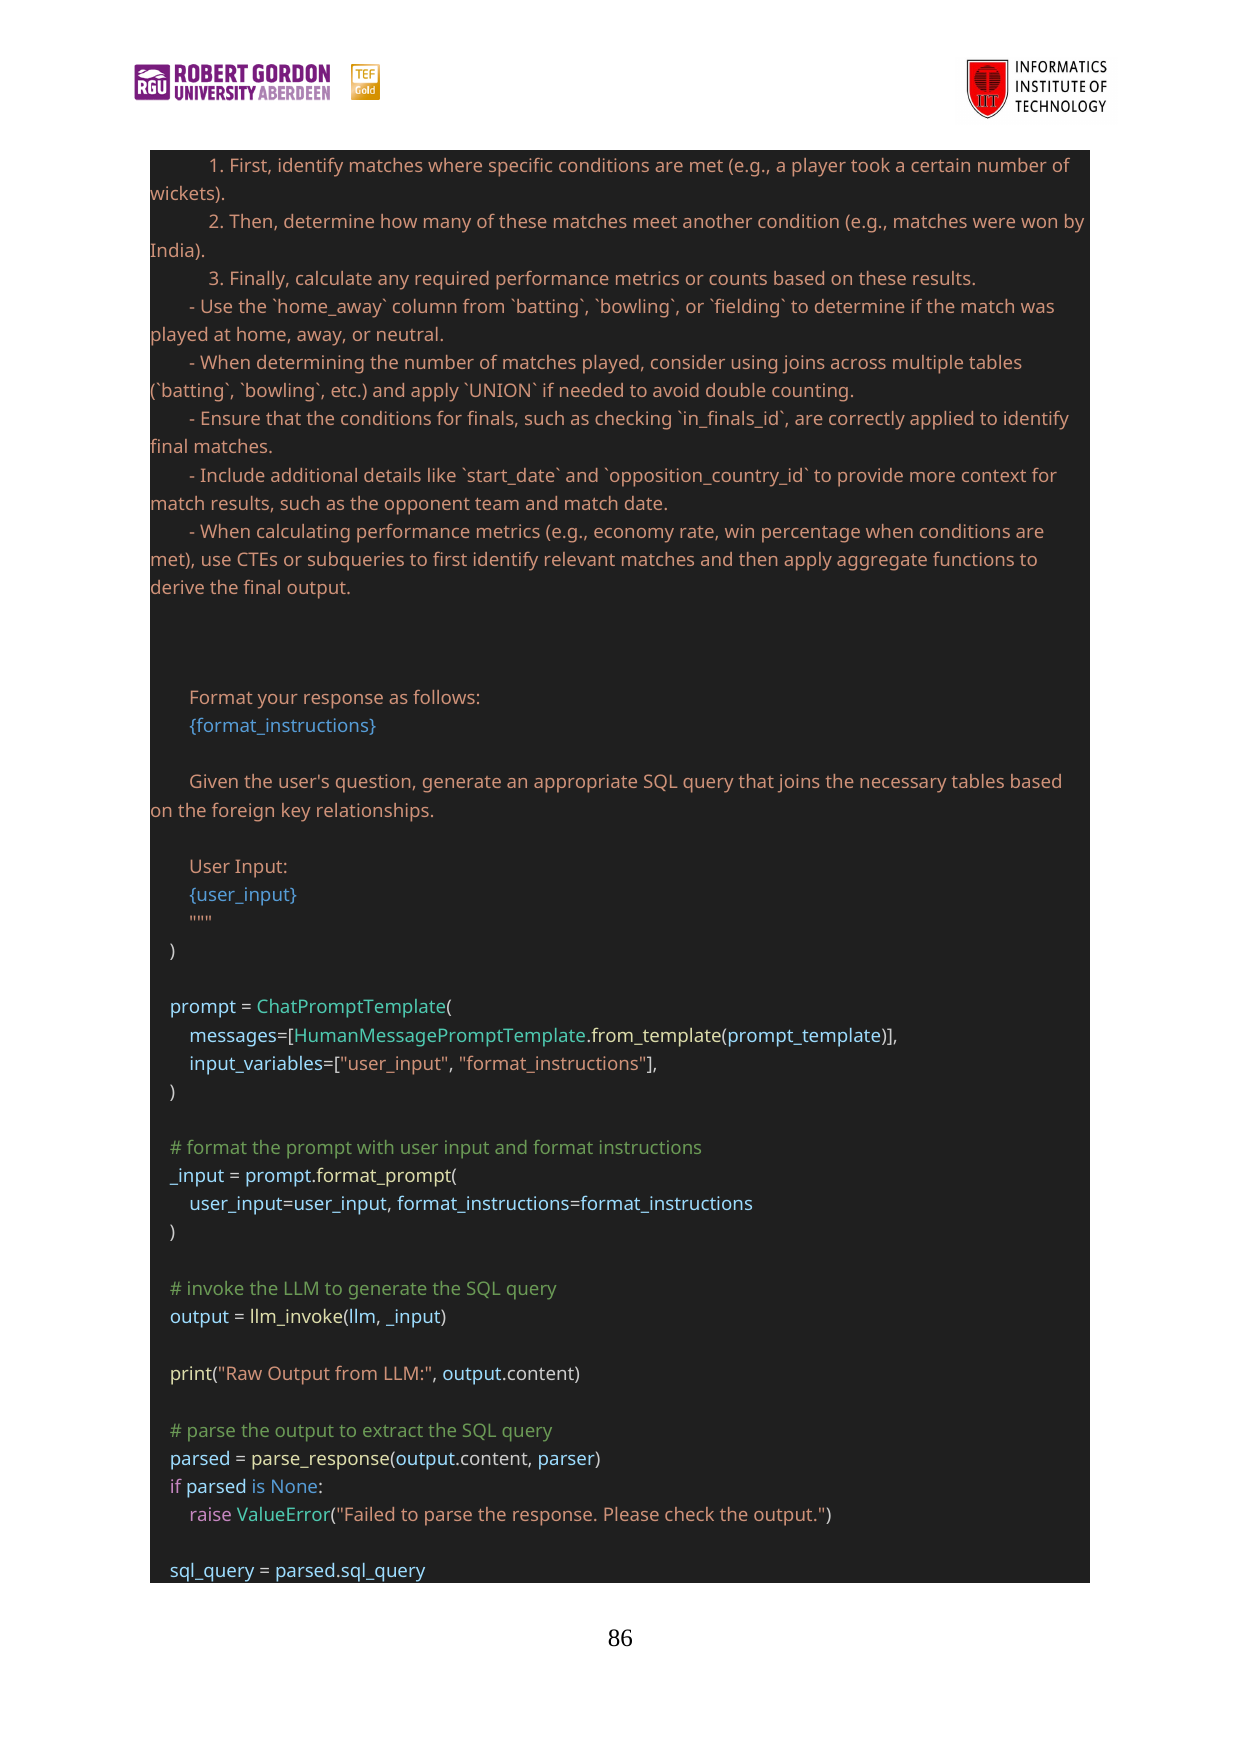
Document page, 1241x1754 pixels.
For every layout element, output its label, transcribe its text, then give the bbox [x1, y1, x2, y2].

text User Input: [150, 851, 1090, 879]
text - When determining the number of matches played, consider using joins across multiple tables (`batting`, `bowling`, etc.) and apply `UNION` if needed to avoid double counting. [150, 347, 1090, 403]
text messages=[HumanMessagePromptTemplate.from_template(prompt_template)], [150, 1019, 1090, 1047]
text if parsed is None: [150, 1471, 1090, 1499]
text 1. First, identify matches where specific conditions are met (e.g., a player took a certain number of wickets). [150, 150, 1090, 206]
picture [126, 58, 389, 106]
text # invoke the LLM to generate the SQL query [150, 1273, 1090, 1301]
text input_variables=["user_input", "format_instructions"], [150, 1047, 1090, 1076]
text # parse the output to extract the SQL query [150, 1414, 1090, 1442]
text output = llm_invoke(llm, _input) [150, 1301, 1090, 1329]
text sql_query = parsed.sql_query [150, 1555, 1090, 1583]
text Format your response as follows: [150, 682, 1090, 710]
text prompt = ChatPromptTemplate( [150, 991, 1090, 1019]
text - When calculating performance metrics (e.g., economy rate, win percentage when conditions are met), use CTEs or subqueries to first identify relevant matches and then apply aggregate functions to derive the final output. [150, 516, 1090, 600]
text """ [150, 907, 1090, 935]
picture [955, 57, 1118, 125]
text ) [150, 1216, 1090, 1244]
text - Ensure that the conditions for finals, such as checking `in_finals_id`, are correctly applied to identify final matches. [150, 403, 1090, 459]
text 3. Finally, calculate any required performance metrics or counts based on these results. [150, 262, 1090, 291]
text parsed = parse_response(output.content, parser) [150, 1442, 1090, 1471]
text - Use the `home_away` column from `batting`, `bowling`, or `fielding` to determine if the match was played at home, away, or neutral. [150, 291, 1090, 347]
text raise ValueError("Failed to parse the response. Please check the output.") [150, 1499, 1090, 1527]
text user_input=user_input, format_instructions=format_instructions [150, 1188, 1090, 1216]
text Given the user's question, generate an appropriate SQL query that joins the necessary tables based on the foreign key relationships. [150, 766, 1090, 822]
text _input = prompt.format_prompt( [150, 1160, 1090, 1188]
text ) [150, 935, 1090, 963]
text {format_instructions} [150, 710, 1090, 738]
text {user_input} [150, 879, 1090, 907]
text # format the prompt with user input and format instructions [150, 1132, 1090, 1160]
text ) [150, 1076, 1090, 1104]
text print("Raw Output from LLM:", output.content) [150, 1358, 1090, 1386]
text 2. Then, determine how many of these matches meet another condition (e.g., matches were won by India). [150, 206, 1090, 262]
text - Include additional details like `start_date` and `opposition_country_id` to provide more context for match results, such as the opponent team and match date. [150, 459, 1090, 516]
